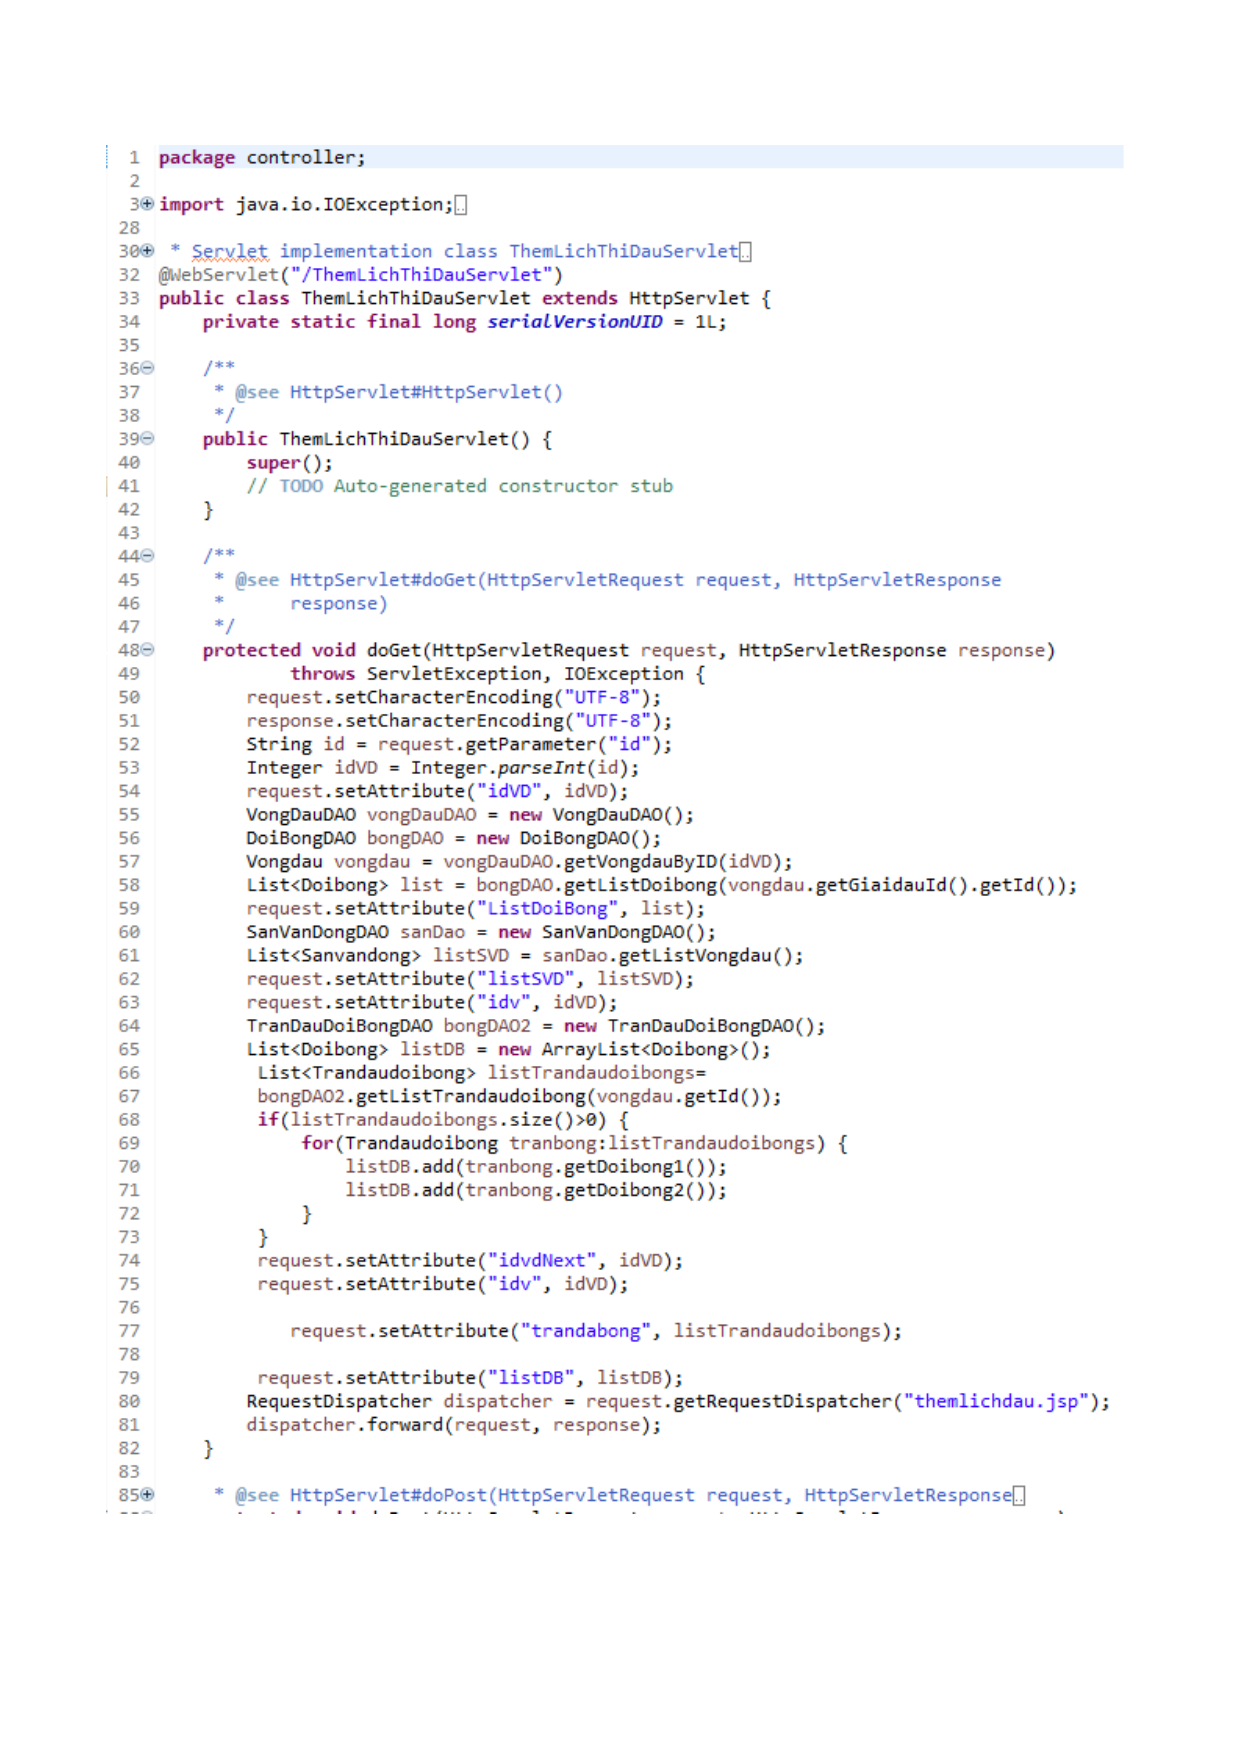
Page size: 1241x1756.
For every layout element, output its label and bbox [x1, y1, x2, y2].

picture [106, 145, 1124, 1514]
